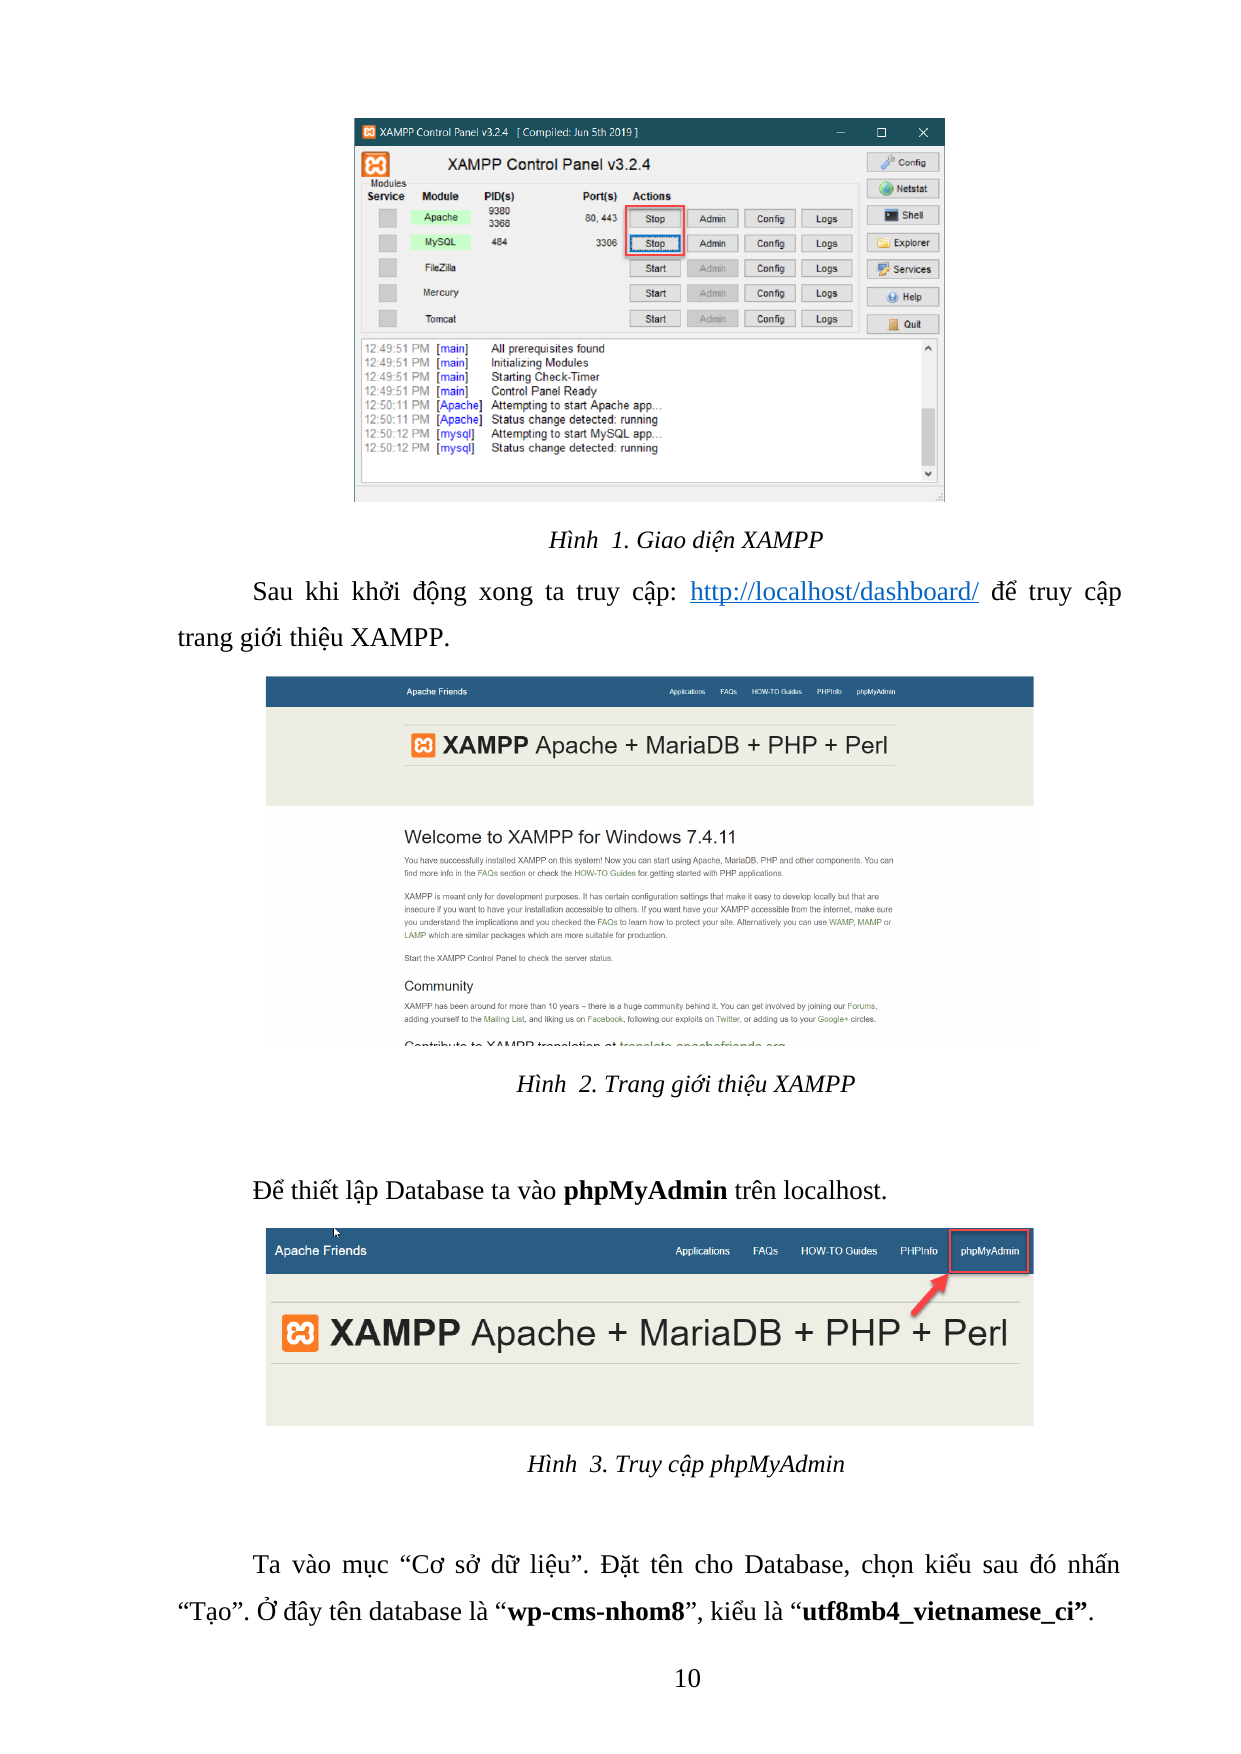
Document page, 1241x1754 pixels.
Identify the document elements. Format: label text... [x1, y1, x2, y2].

text Ta vào mục “Cơ sở dữ liệu”. Đặt tên cho Database, chọn kiểu sau đó nhấn “Tạo”. Ở đây tên database là “wp-cms-nhom8”, kiểu là “utf8mb4_vietnamese_ci”. [177, 1549, 1122, 1626]
text Hình 3. Truy cập phpMyAdmin [177, 1449, 1122, 1478]
text Hình 2. Trang giới thiệu XAMPP [177, 1069, 1122, 1098]
picture [265, 1228, 1034, 1426]
picture [265, 676, 1034, 1046]
text Sau khi khởi động xong ta truy cập: http://localhost/dashboard/ để truy cập trang giới thiệu XAMPP. [177, 575, 1122, 653]
text Để thiết lập Database ta vào phpMyAdmin trên localhost. [177, 1174, 1122, 1205]
picture [354, 118, 945, 502]
text Hình 1. Giao diện XAMPP [177, 525, 1122, 554]
